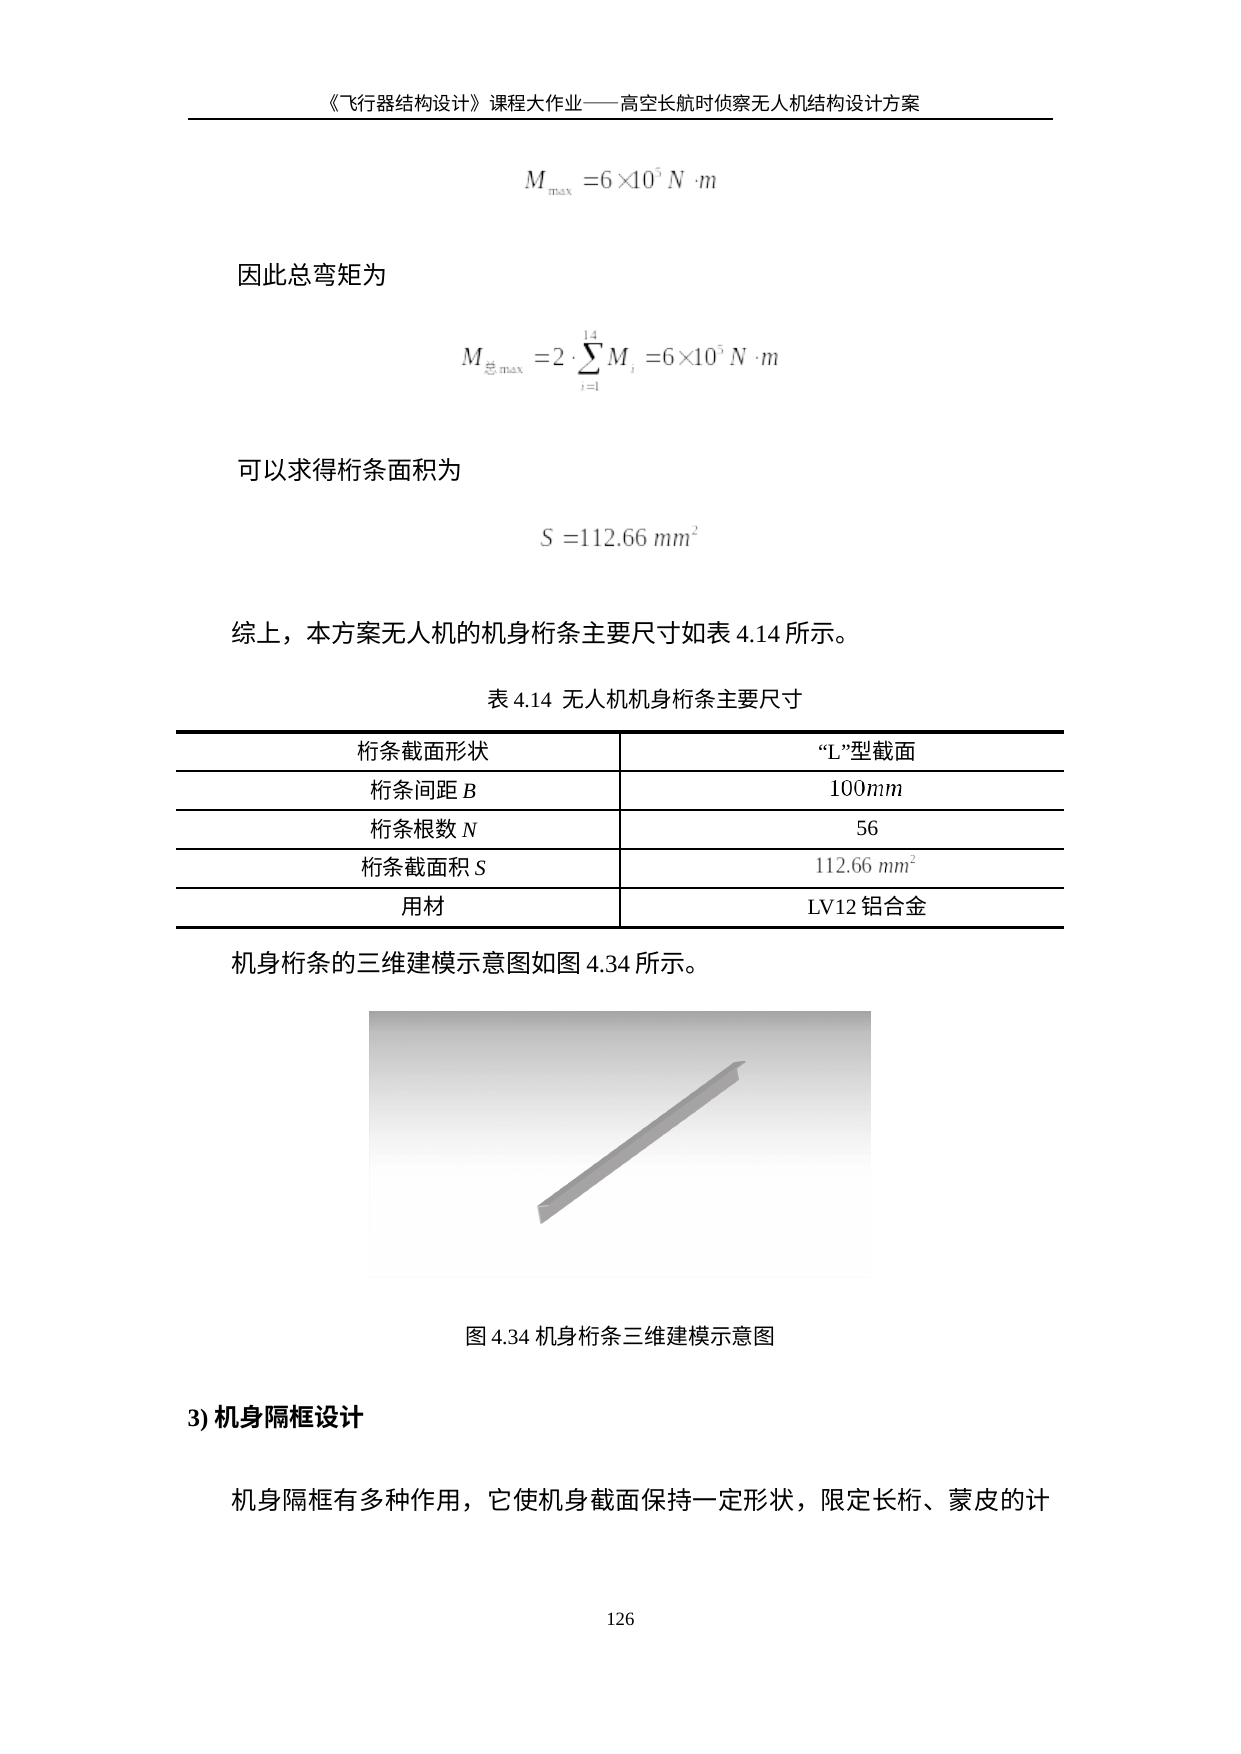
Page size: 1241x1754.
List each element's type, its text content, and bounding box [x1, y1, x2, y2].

text 机身桁条的三维建模示意图如图4.34所示。 [187, 929, 1053, 994]
text 因此总弯矩为 [187, 241, 1053, 306]
table_cell LV12铝合金 [621, 889, 1064, 926]
table_cell 用材 [176, 889, 619, 926]
table_header “L”型截面 [621, 734, 1064, 770]
table_cell [621, 772, 1064, 809]
text 表4.14 无人机机身桁条主要尺寸 [187, 682, 1053, 714]
text 图4.34 机身桁条三维建模示意图 [187, 1319, 1053, 1351]
table_cell 桁条截面积S [176, 850, 619, 887]
text 综上，本方案无人机的机身桁条主要尺寸如表4.14所示。 [187, 599, 1053, 664]
table_cell 桁条根数N [176, 811, 619, 848]
table_header 桁条截面形状 [176, 734, 619, 770]
text 可以求得桁条面积为 [187, 436, 1053, 501]
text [187, 1466, 1053, 1531]
picture [369, 1011, 871, 1278]
table_cell 桁条间距B [176, 772, 619, 809]
table_cell 56 [621, 811, 1064, 848]
text 3) 机身隔框设计 [187, 1383, 1053, 1448]
table_cell [621, 850, 1064, 887]
